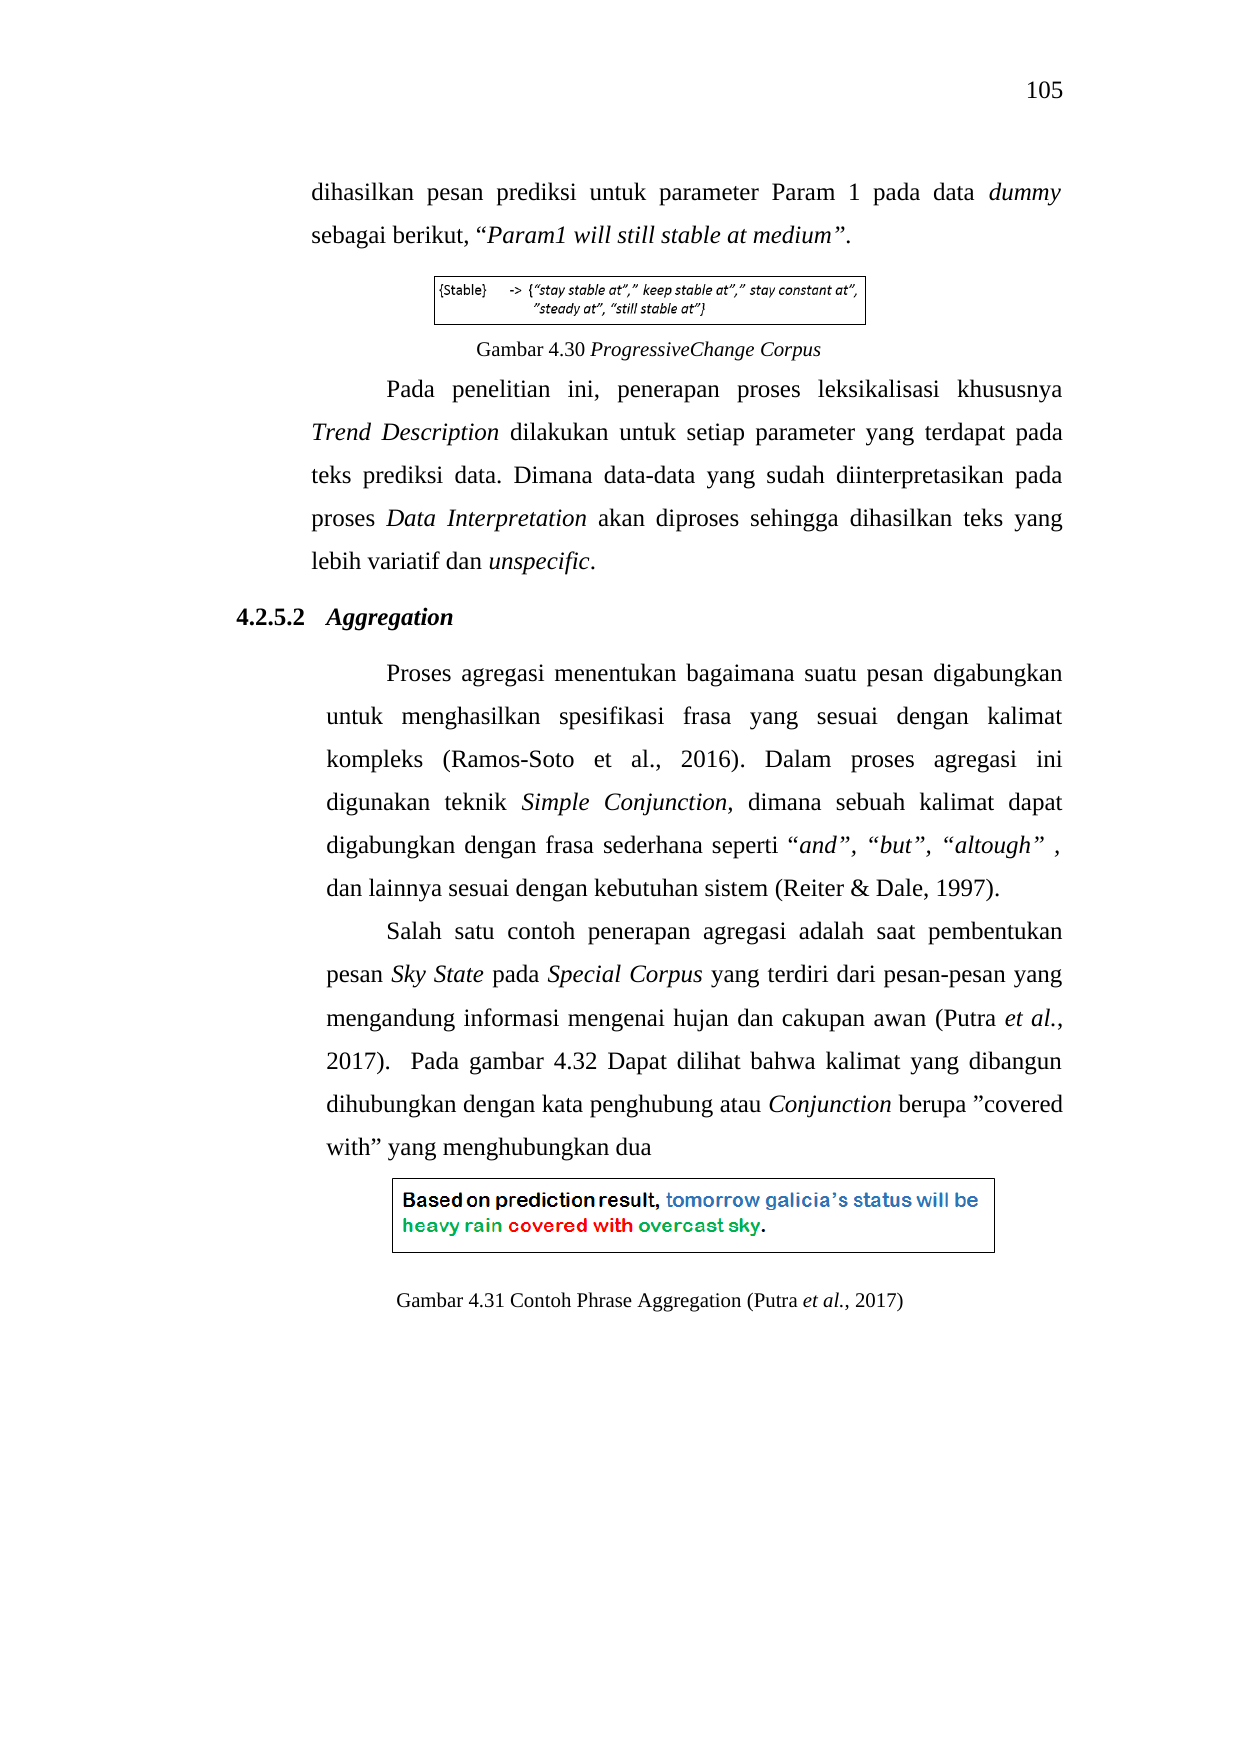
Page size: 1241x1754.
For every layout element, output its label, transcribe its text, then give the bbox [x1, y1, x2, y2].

list Aggregation [236, 602, 1063, 631]
text Pada penelitian ini, penerapan proses leksikalisasi khususnya Trend Description dilakukan untuk setiap parameter yang terdapat pada teks prediksi data. Dimana data-data yang sudah diinterpretasikan pada proses Data Interpretation akan diproses sehingga dihasilkan teks yang lebih variatif dan unspecific. [311, 374, 1063, 575]
picture [389, 1175, 1000, 1261]
text Salah satu contoh penerapan agregasi adalah saat pembentukan pesan Sky State pada Special Corpus yang terdiri dari pesan-pesan yang mengandung informasi mengenai hujan dan cakupan awan (Putra et al., 2017). Pada gambar 4.32 Dapat dilihat bahwa kalimat yang dibangun dihubungkan dengan kata penghubung atau Conjunction berupa ”covered with” yang menghubungkan dua [326, 916, 1063, 1161]
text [311, 177, 1063, 249]
picture [435, 277, 865, 324]
text Proses agregasi menentukan bagaimana suatu pesan digabungkan untuk menghasilkan spesifikasi frasa yang sesuai dengan kalimat kompleks (Ramos-Soto et al., 2016). Dalam proses agregasi ini digunakan teknik Simple Conjunction, dimana sebuah kalimat dapat digabungkan dengan frasa sederhana seperti “and”, “but”, “altough” , dan lainnya sesuai dengan kebutuhan sistem (Reiter & Dale, 1997). [326, 658, 1063, 902]
